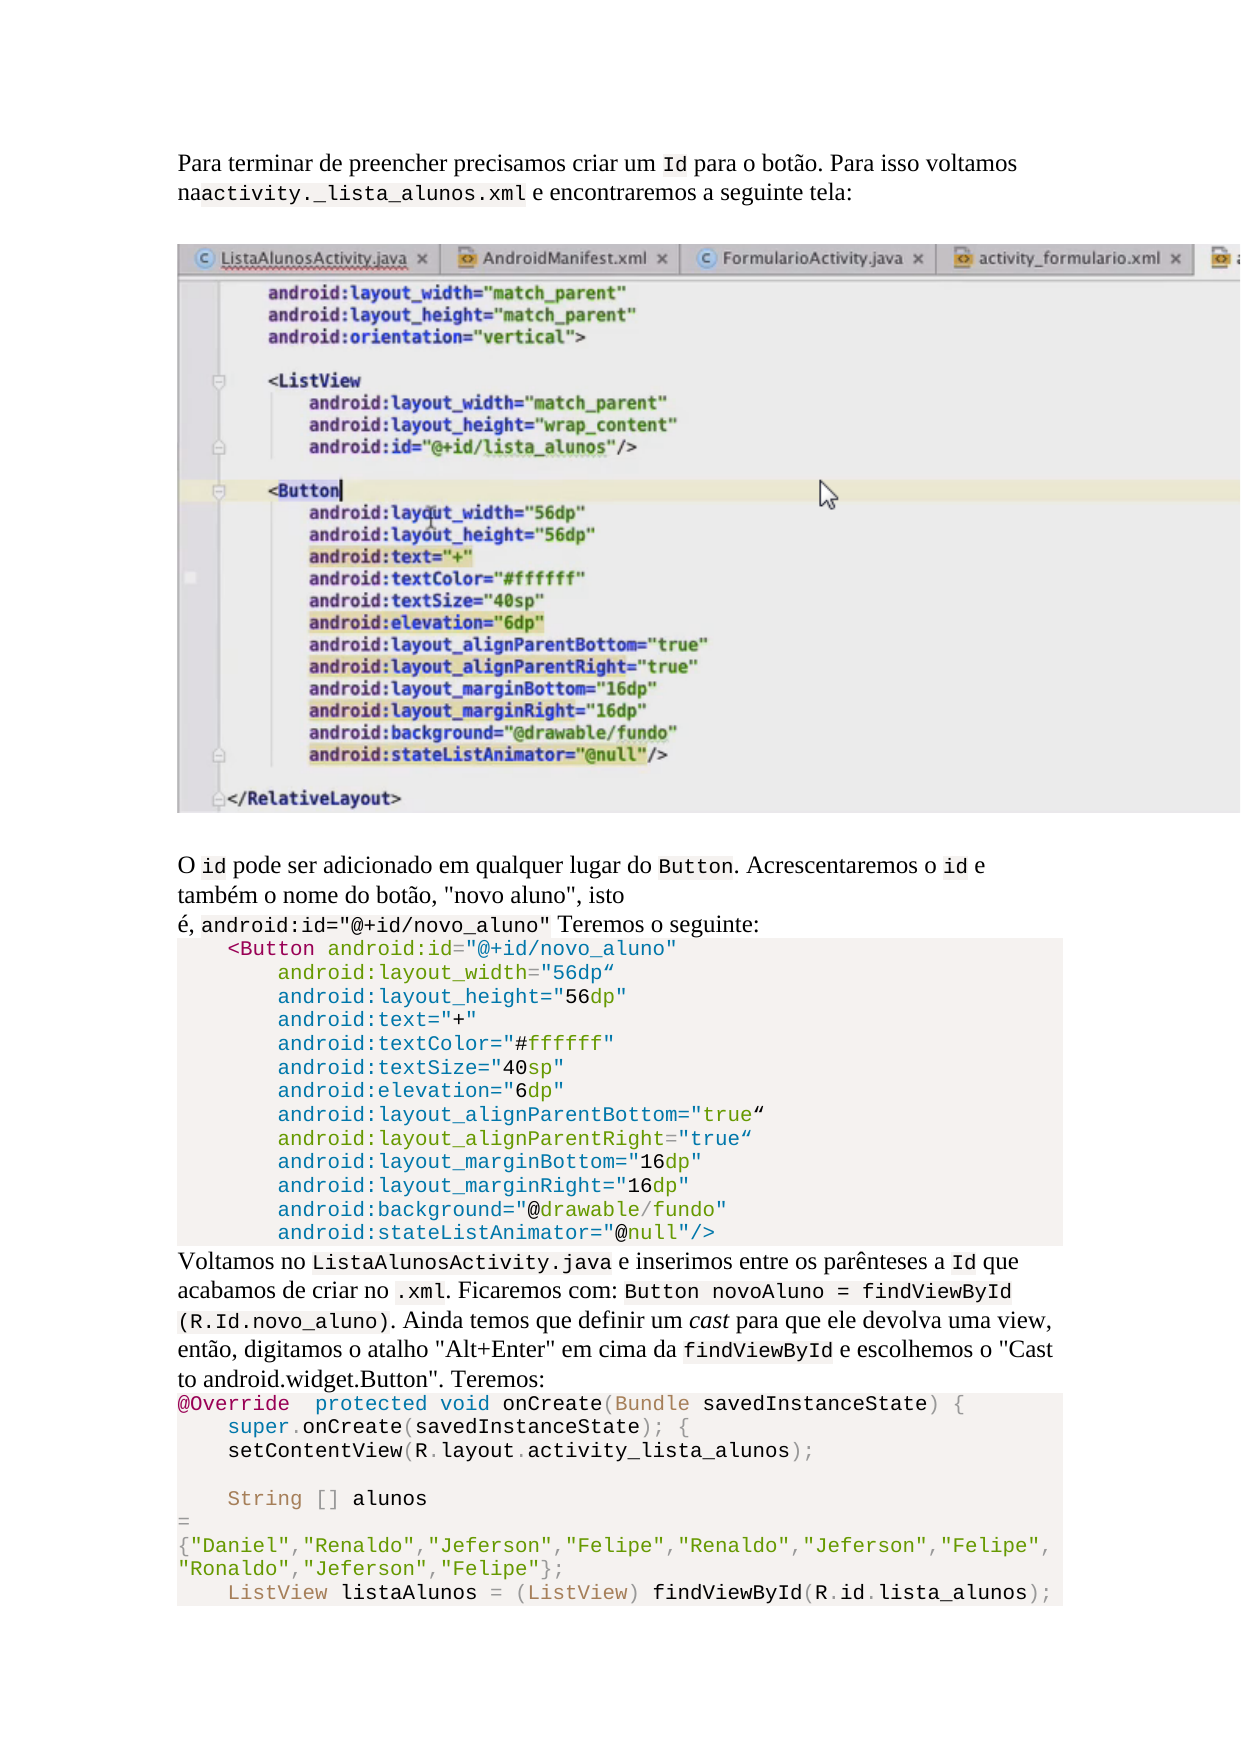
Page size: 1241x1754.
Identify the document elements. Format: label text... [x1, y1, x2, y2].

text Para terminar de preencher precisamos criar um Id para o botão. Para isso voltamos naactivity._lista_alunos.xml e encontraremos a seguinte tela: [177, 148, 1063, 207]
text String [] alunos ={"Daniel","Renaldo","Jeferson","Felipe","Renaldo","Jeferson","Felipe","Ronaldo","Jeferson","Felipe"}; [177, 1487, 1063, 1582]
text android:elevation="6dp" [177, 1080, 1063, 1104]
text android:layout_width="56dp“ [177, 962, 1063, 986]
text O id pode ser adicionado em qualquer lugar do Button. Acrescentaremos o id e também o nome do botão, "novo aluno", isto é, android:id="@+id/novo_aluno" Teremos o seguinte: [177, 851, 1063, 938]
text android:layout_height="56dp" [177, 986, 1063, 1009]
text android:layout_marginBottom="16dp" [177, 1151, 1063, 1175]
text android:background="@drawable/fundo" [177, 1198, 1063, 1222]
picture [177, 244, 1241, 813]
text android:layout_alignParentRight="true“ [177, 1128, 1063, 1151]
text Voltamos no ListaAlunosActivity.java e inserimos entre os parênteses a Id que acabamos de criar no .xml. Ficaremos com: Button novoAluno = findViewById (R.Id.novo_aluno). Ainda temos que definir um cast para que ele devolva uma view, então, digitamos o atalho "Alt+Enter" em cima da findViewById e escolhemos o "Cast to android.widget.Button". Teremos: [177, 1246, 1063, 1393]
text <Button android:id="@+id/novo_aluno" [177, 938, 1063, 962]
text ListView listaAlunos = (ListView) findViewById(R.id.lista_alunos); [177, 1582, 1063, 1606]
text android:textColor="#ffffff" [177, 1033, 1063, 1057]
text android:layout_alignParentBottom="true“ [177, 1104, 1063, 1128]
text super.onCreate(savedInstanceState); { [177, 1417, 1063, 1440]
text @Override protected void onCreate(Bundle savedInstanceState) { [177, 1393, 1063, 1417]
text android:textSize="40sp" [177, 1057, 1063, 1080]
text android:text="+" [177, 1009, 1063, 1033]
text android:stateListAnimator="@null"/> [177, 1222, 1063, 1246]
text setContentView(R.layout.activity_lista_alunos); [177, 1440, 1063, 1464]
text android:layout_marginRight="16dp" [177, 1175, 1063, 1198]
